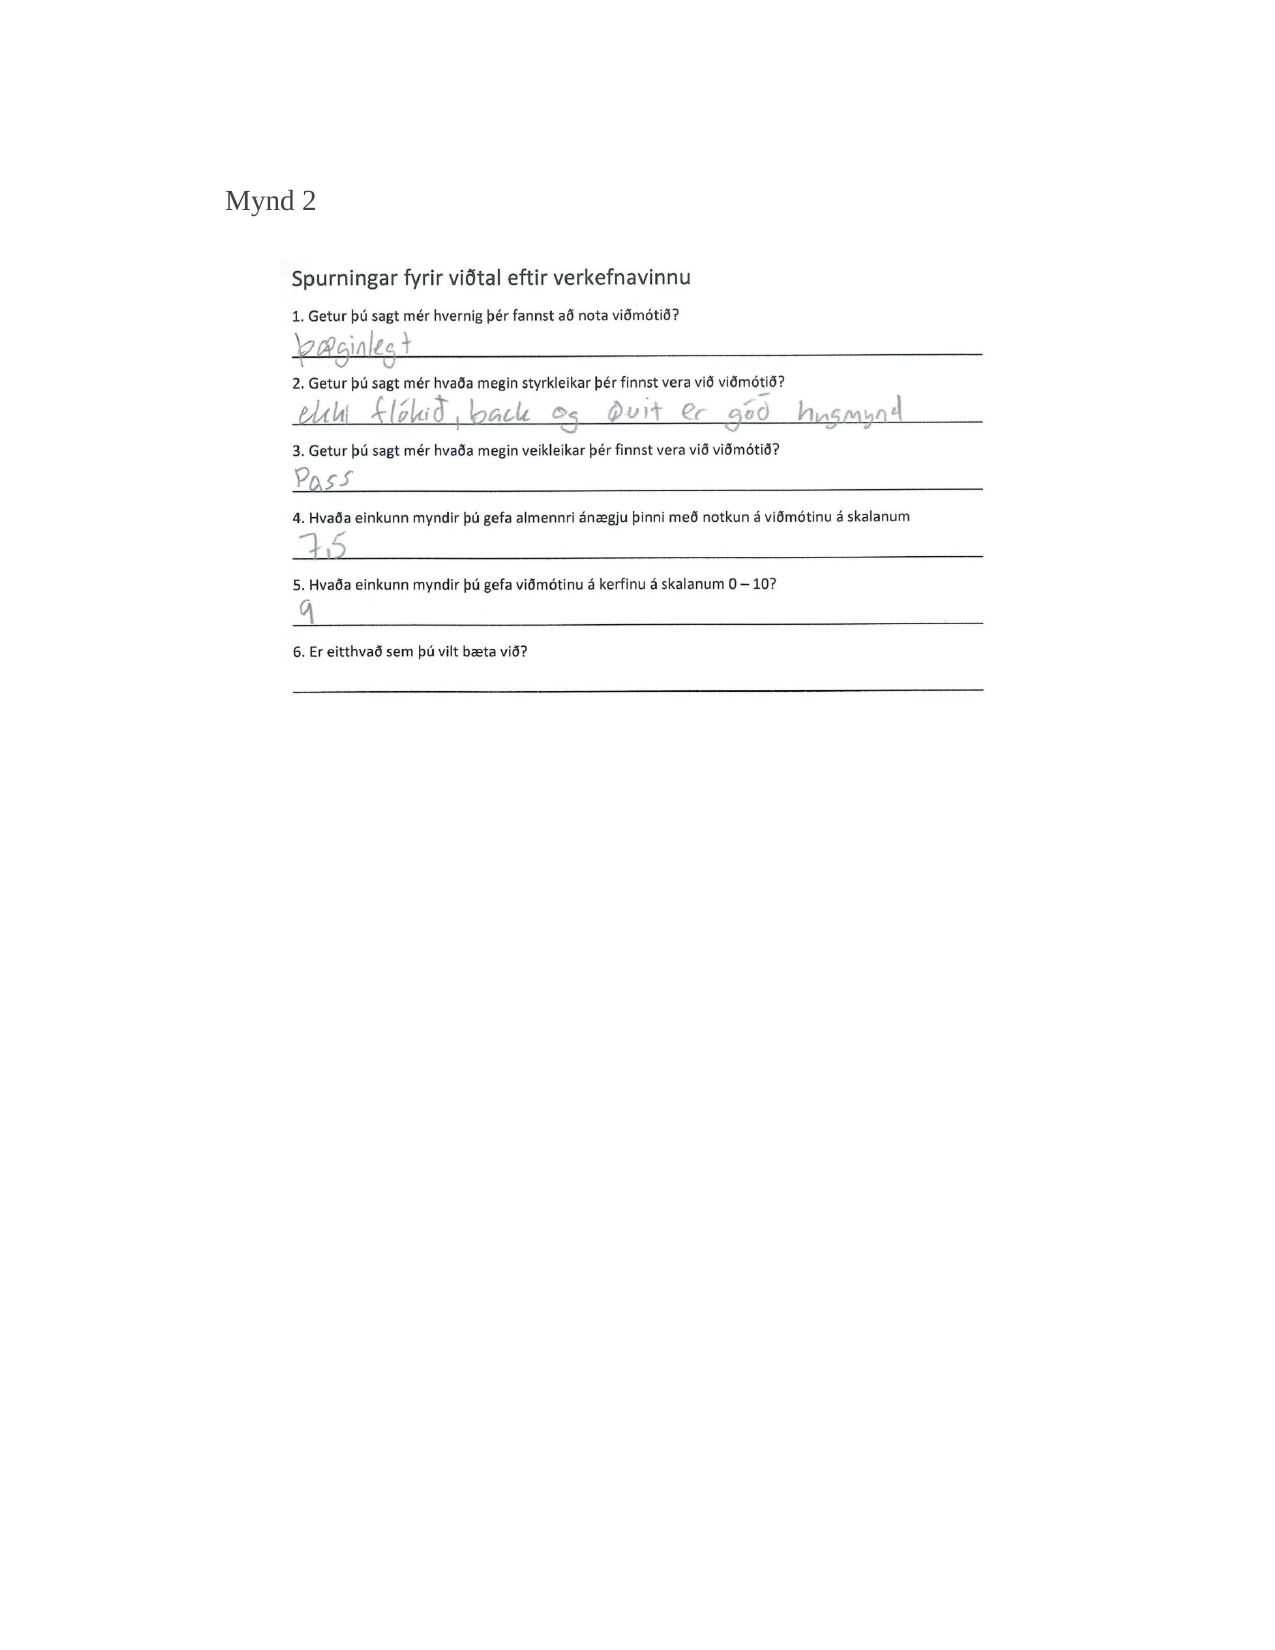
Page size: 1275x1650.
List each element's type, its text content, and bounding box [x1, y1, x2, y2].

subtitle Mynd 2 [150, 183, 1125, 217]
picture [281, 260, 994, 712]
